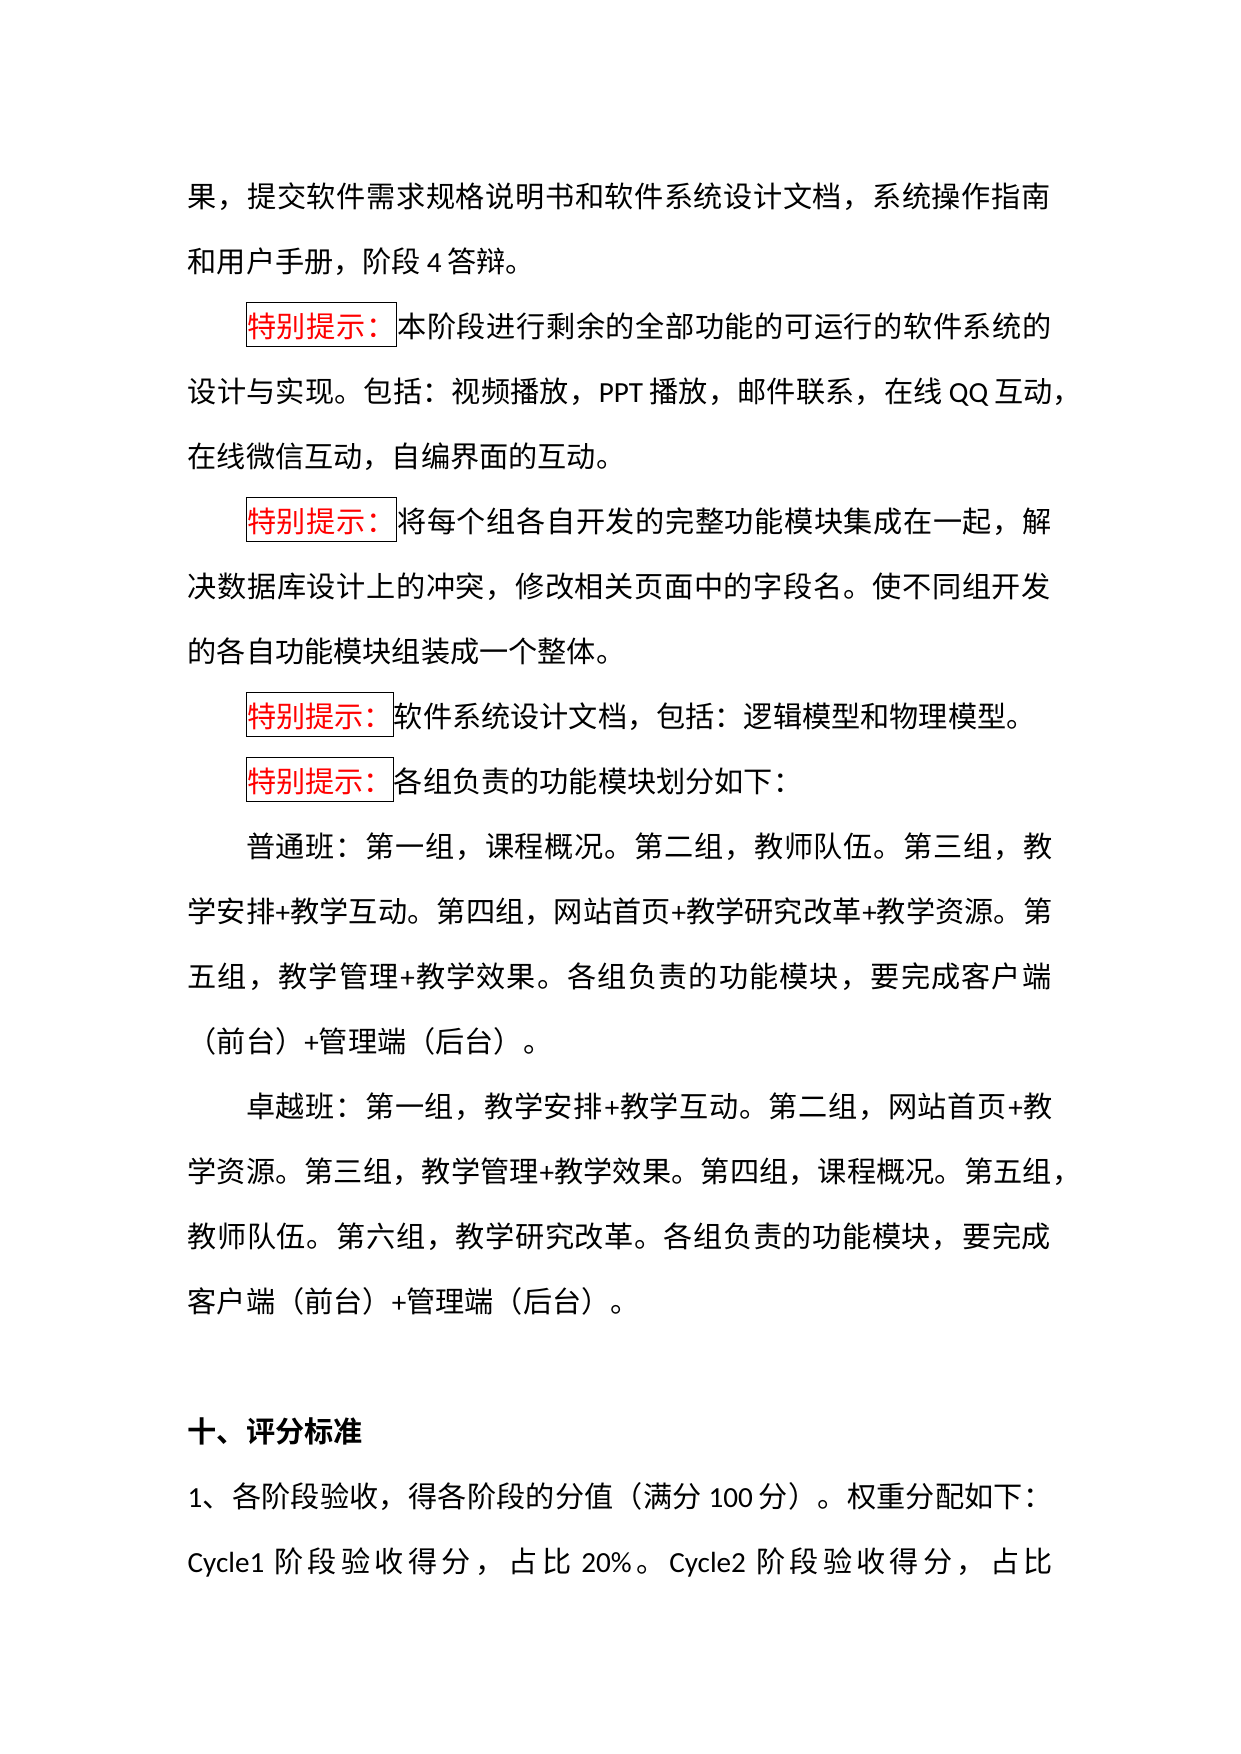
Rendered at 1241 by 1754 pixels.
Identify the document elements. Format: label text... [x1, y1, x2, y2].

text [187, 162, 1053, 292]
text 十、评分标准 [187, 1397, 1053, 1462]
text 特别提示：本阶段进行剩余的全部功能的可运行的软件系统的设计与实现。包括：视频播放，PPT播放，邮件联系，在线QQ互动，在线微信互动，自编界面的互动。 [187, 292, 1053, 487]
text 卓越班：第一组，教学安排+教学互动。第二组，网站首页+教学资源。第三组，教学管理+教学效果。第四组，课程概况。第五组，教师队伍。第六组，教学研究改革。各组负责的功能模块，要完成客户端（前台）+管理端（后台）。 [187, 1072, 1053, 1332]
text 特别提示：将每个组各自开发的完整功能模块集成在一起，解决数据库设计上的冲突，修改相关页面中的字段名。使不同组开发的各自功能模块组装成一个整体。 [187, 487, 1053, 682]
text 特别提示：各组负责的功能模块划分如下： [187, 747, 1053, 812]
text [187, 1462, 1053, 1592]
text 普通班：第一组，课程概况。第二组，教师队伍。第三组，教学安排+教学互动。第四组，网站首页+教学研究改革+教学资源。第五组，教学管理+教学效果。各组负责的功能模块，要完成客户端（前台）+管理端（后台）。 [187, 812, 1053, 1072]
text 特别提示：软件系统设计文档，包括：逻辑模型和物理模型。 [187, 682, 1053, 747]
